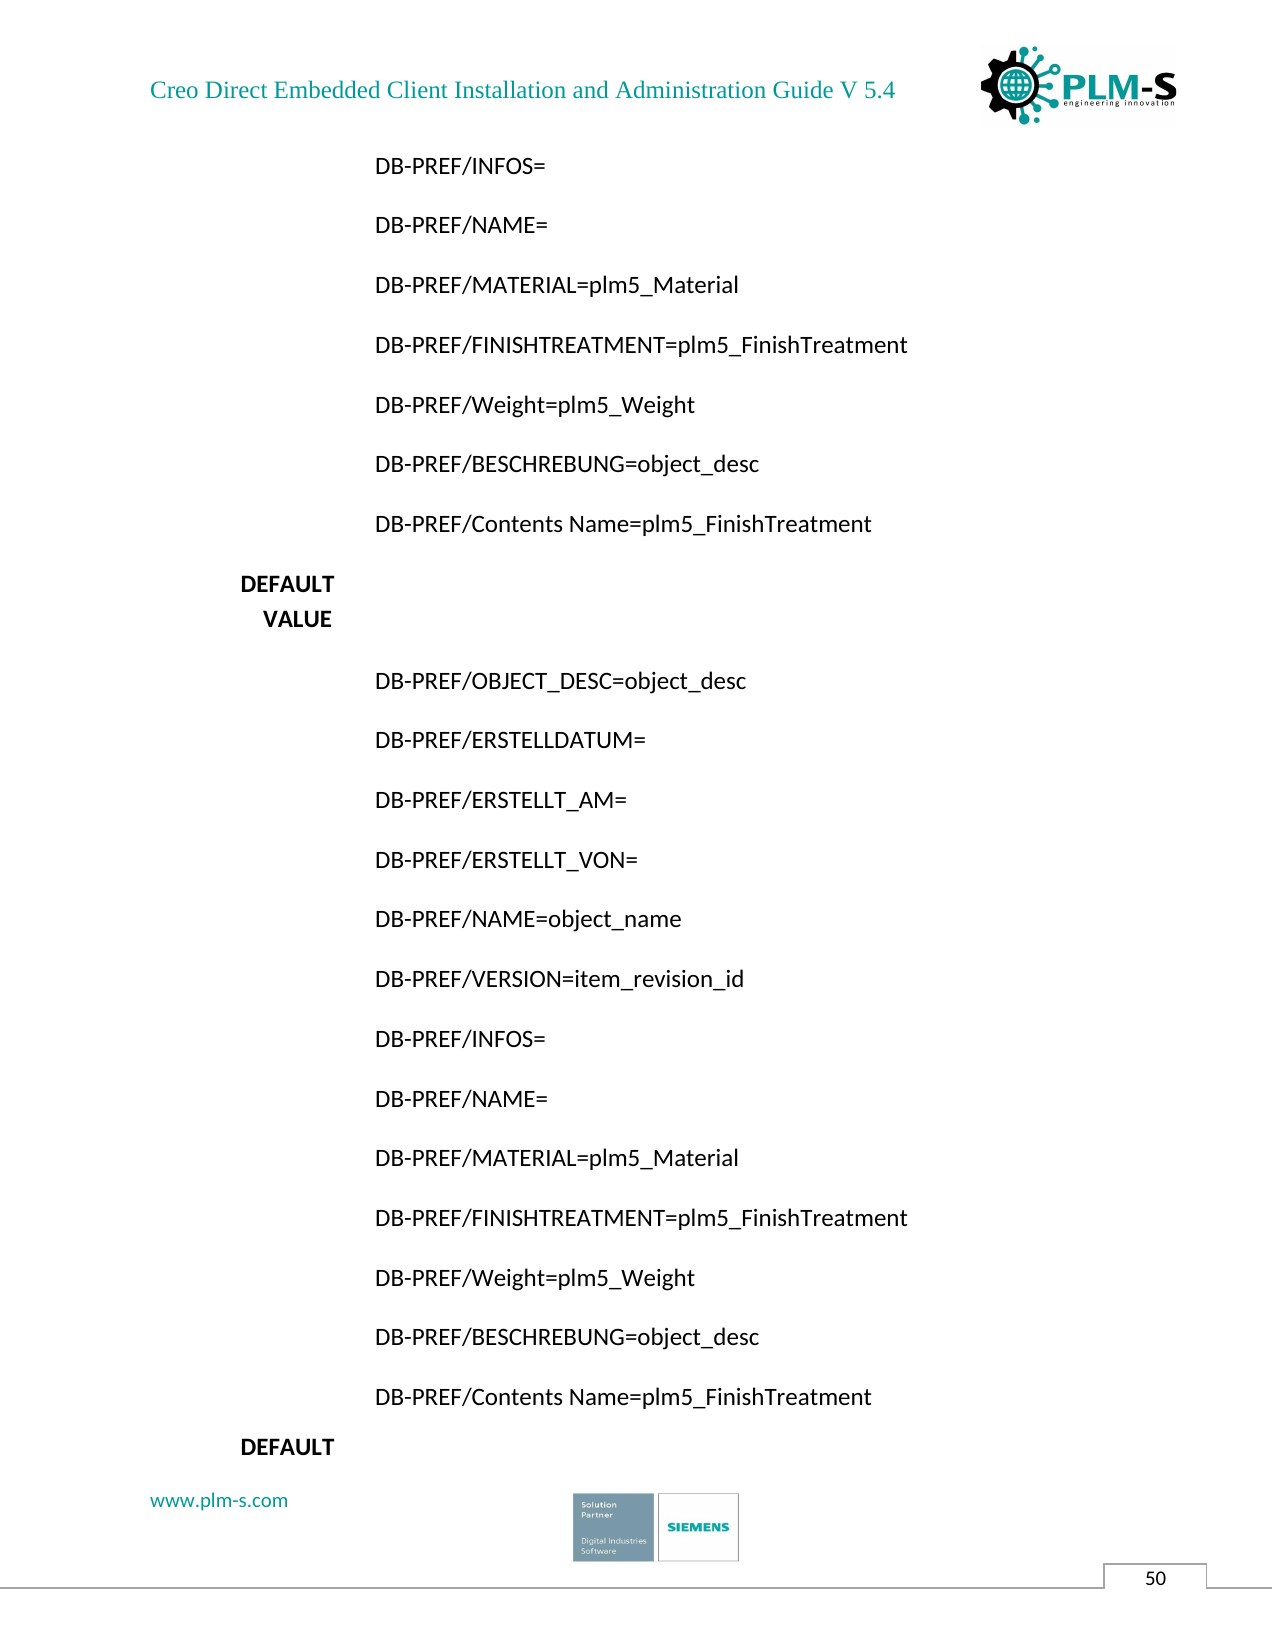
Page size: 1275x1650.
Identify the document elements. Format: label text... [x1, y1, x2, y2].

text DB-PREF/MATERIAL=plm5_Material [375, 269, 1125, 300]
text DB-PREF/OBJECT_DESC=object_desc [375, 665, 1125, 695]
text DEFAULT [195, 568, 1125, 598]
text DB-PREF/INFOS= [375, 150, 1125, 181]
text DB-PREF/NAME= [375, 1083, 1125, 1113]
text VALUE [195, 603, 1125, 633]
text DB-PREF/Weight=plm5_Weight [375, 1262, 1125, 1292]
text DB-PREF/NAME=object_name [375, 904, 1125, 934]
text DB-PREF/Weight=plm5_Weight [375, 389, 1125, 419]
text DB-PREF/FINISHTREATMENT=plm5_FinishTreatment [375, 1202, 1125, 1233]
text DB-PREF/ERSTELLT_VON= [375, 844, 1125, 874]
text DB-PREF/Contents Name=plm5_FinishTreatment [375, 1381, 1125, 1412]
picture [980, 43, 1177, 128]
text DEFAULT [195, 1431, 1125, 1461]
text DB-PREF/BESCHREBUNG=object_desc [375, 448, 1125, 479]
text DB-PREF/MATERIAL=plm5_Material [375, 1142, 1125, 1173]
text DB-PREF/INFOS= [375, 1023, 1125, 1053]
text DB-PREF/ERSTELLT_AM= [375, 784, 1125, 815]
text DB-PREF/BESCHREBUNG=object_desc [375, 1321, 1125, 1352]
text DB-PREF/FINISHTREATMENT=plm5_FinishTreatment [375, 329, 1125, 359]
text DB-PREF/NAME= [375, 210, 1125, 240]
text DB-PREF/ERSTELLDATUM= [375, 724, 1125, 755]
text DB-PREF/Contents Name=plm5_FinishTreatment [375, 508, 1125, 539]
text DB-PREF/VERSION=item_revision_id [375, 963, 1125, 994]
